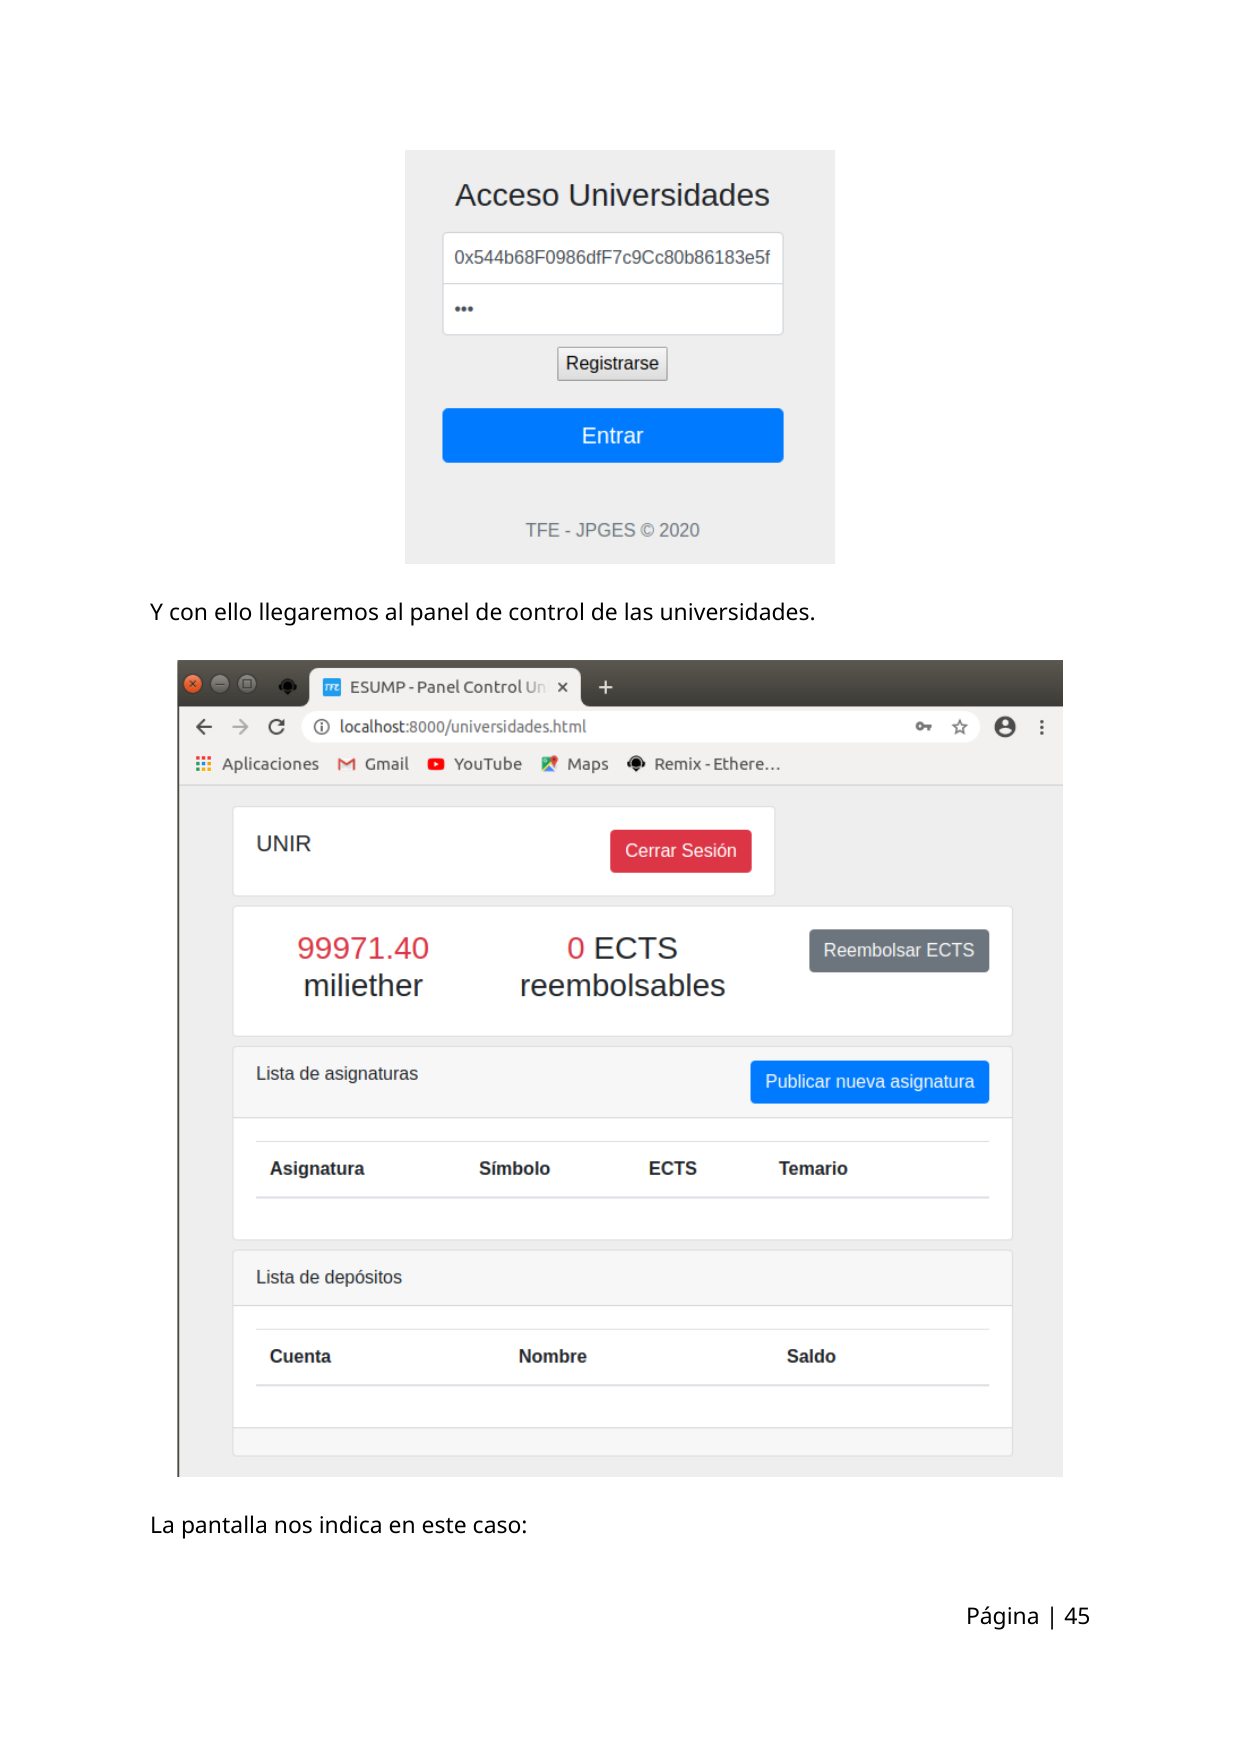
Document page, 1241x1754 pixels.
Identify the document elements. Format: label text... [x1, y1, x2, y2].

text Y con ello llegaremos al panel de control de las universidades. [150, 596, 1090, 628]
picture [405, 150, 836, 564]
text La pantalla nos indica en este caso: [150, 1509, 1090, 1540]
picture [177, 660, 1063, 1477]
